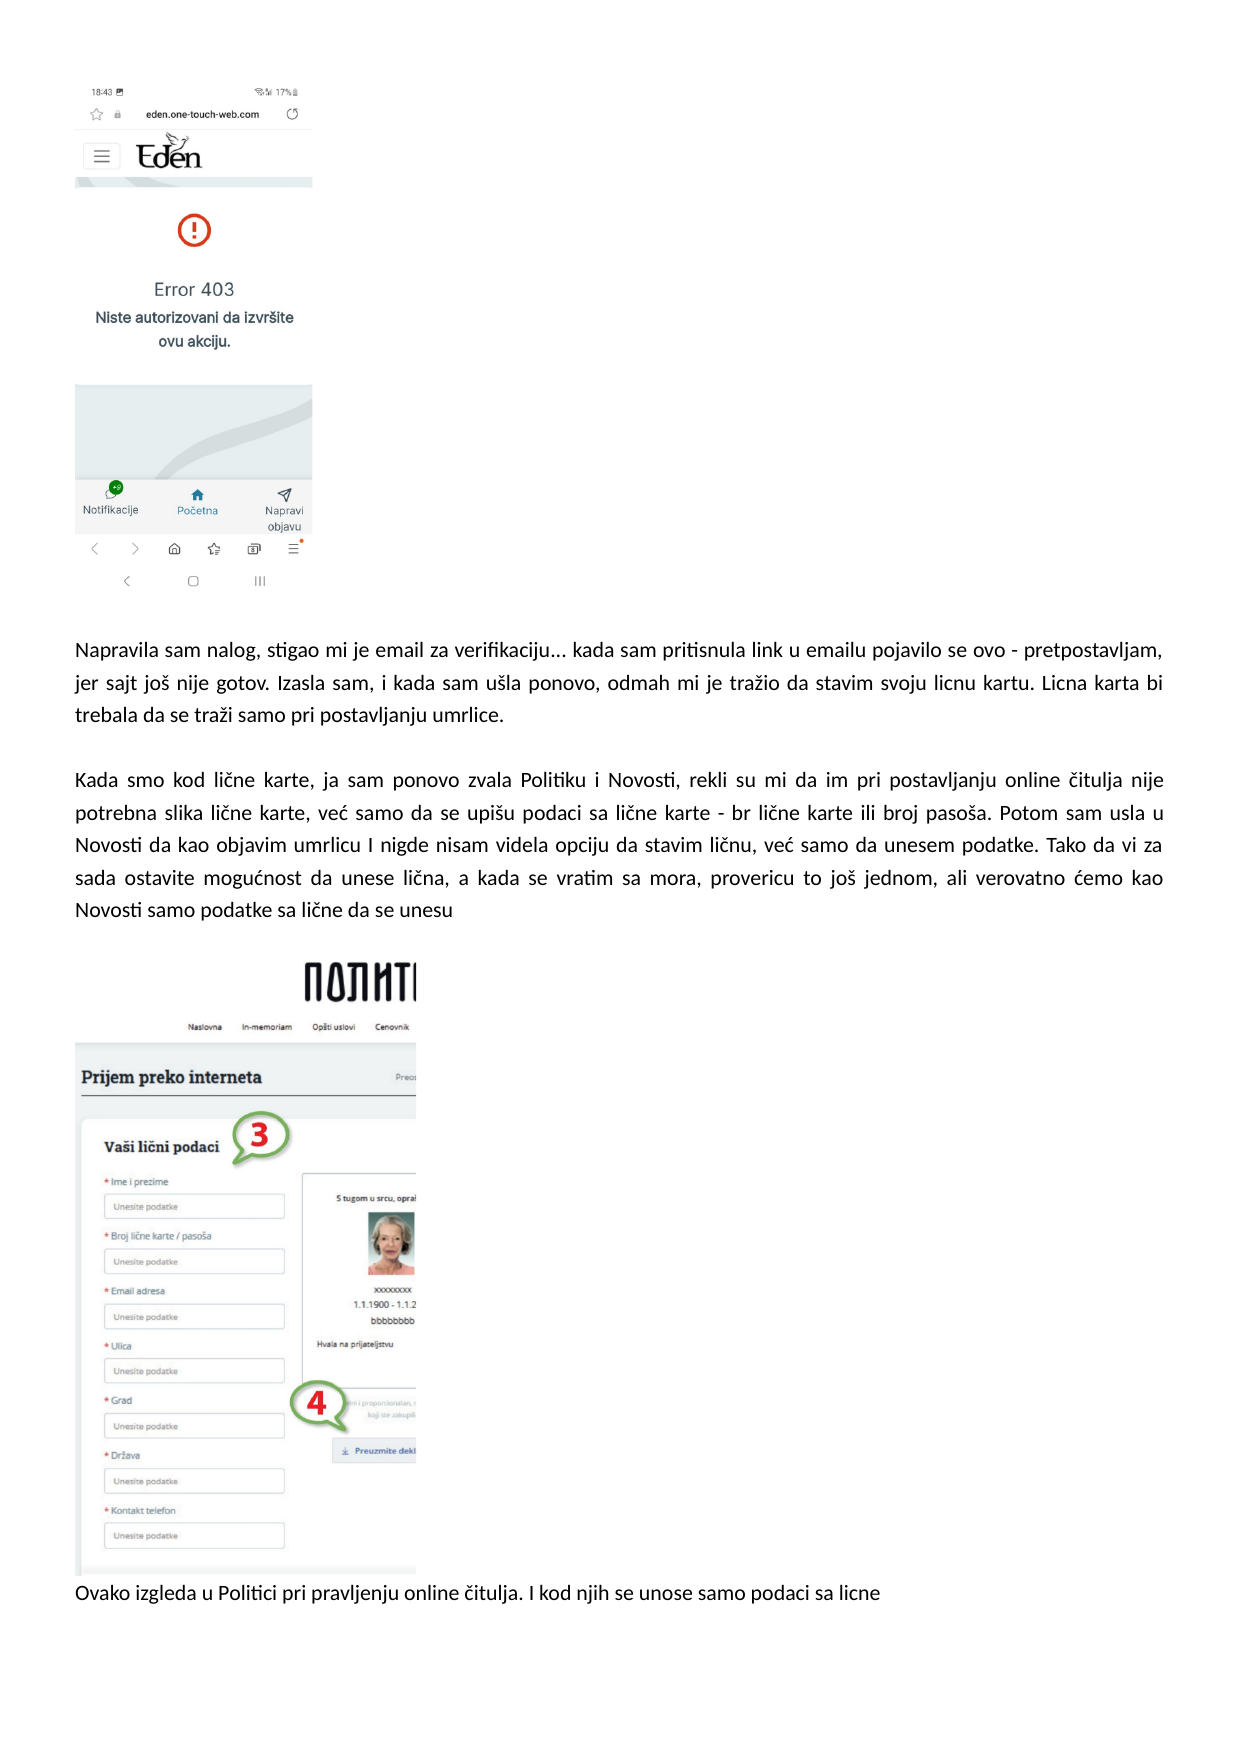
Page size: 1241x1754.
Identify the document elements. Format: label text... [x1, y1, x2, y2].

picture [75, 958, 417, 1576]
text Kada smo kod lične karte, ja sam ponovo zvala Politiku i Novosti, rekli su mi da im pri postavljanju online čitulja nije potrebna slika lične karte, već samo da se upišu podaci sa lične karte - br lične karte ili broj pasoša. Potom sam usla u Novosti da kao objavim umrlicu I nigde nisam videla opciju da stavim ličnu, već samo da unesem podatke. Tako da vi za sada ostavite mogućnost da unese lična, a kada se vratim sa mora, provericu to još jednom, ali verovatno ćemo kao Novosti samo podatke sa lične da se unesu [75, 763, 1165, 926]
text Ovako izgleda u Politici pri pravljenju online čitulja. I kod njih se unose samo podaci sa licne [75, 1576, 1165, 1608]
text Napravila sam nalog, stigao mi je email za verifikaciju... kada sam pritisnula link u emailu pojavilo se ovo - pretpostavljam, jer sajt još nije gotov. Izasla sam, i kada sam ušla ponovo, odmah mi je tražio da stavim svoju licnu kartu. Licna karta bi trebala da se traži samo pri postavljanju umrlice. [75, 633, 1165, 731]
picture [75, 80, 313, 596]
